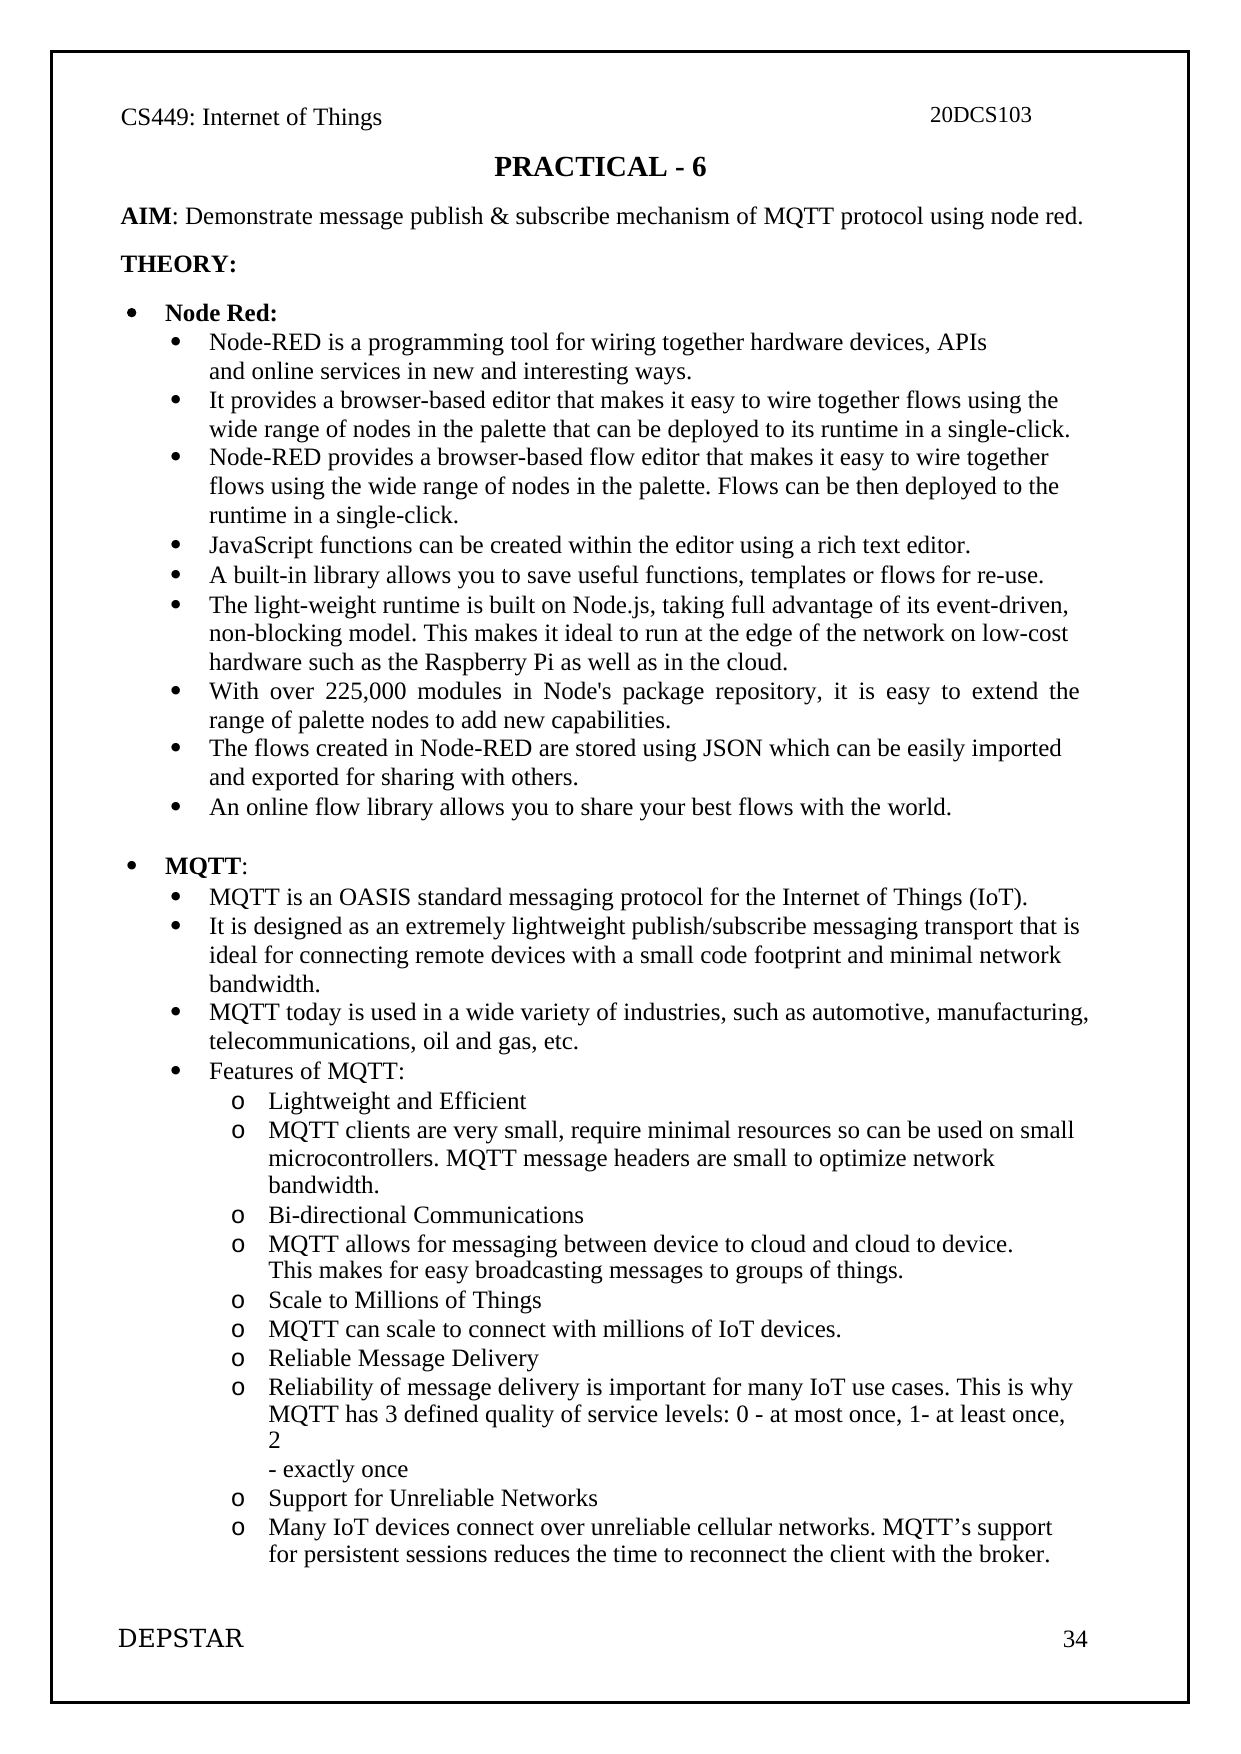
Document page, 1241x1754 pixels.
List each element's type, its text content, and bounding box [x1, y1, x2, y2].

list MQTT clients are very small, require minimal resources so can be used on small microcontrollers. MQTT message headers are small to optimize network bandwidth. [231, 1115, 1075, 1199]
list MQTT can scale to connect with millions of IoT devices. [230, 1314, 1134, 1343]
list It provides a browser-based editor that makes it easy to wire together flows using the wide range of nodes in the palette that can be deployed to its runtime in a single-click. [171, 385, 1071, 442]
list Reliability of message delivery is important for many IoT use cases. This is why MQTT has 3 defined quality of service levels: 0 - at most once, 1- at least once, 2 [231, 1373, 1084, 1454]
list The light-weight runtime is built on Node.js, taking full advantage of its event-driven, non-blocking model. This makes it ideal to run at the edge of the network on low-cost hardware such as the Raspberry Pi as well as in the cloud. [171, 590, 1069, 676]
list It is designed as an extremely lightweight publish/subscribe messaging transport that is ideal for connecting remote devices with a small code footprint and minimal network bandwidth. [171, 911, 1080, 997]
list MQTT is an OASIS standard messaging protocol for the Internet of Things (IoT). [171, 881, 1134, 911]
list MQTT today is used in a wide variety of industries, such as automotive, manufacturing, telecommunications, oil and gas, etc. [171, 997, 1090, 1055]
list Reliable Message Delivery [230, 1343, 1134, 1372]
list With over 225,000 modules in Node's package repository, it is easy to extend the range of palette nodes to add new capabilities. [171, 676, 1081, 733]
list Bi-directional Communications [230, 1199, 1134, 1229]
list Node Red: [127, 297, 1134, 327]
list Node-RED is a programming tool for wiring together hardware devices, APIs and online services in new and interesting ways. [171, 327, 1029, 385]
text AIM: Demonstrate message publish & subscribe mechanism of MQTT protocol using node red. [119, 201, 1084, 230]
list Lightweight and Efficient [230, 1085, 1134, 1115]
list Node-RED provides a browser-based flow editor that makes it easy to wire together flows using the wide range of nodes in the palette. Flows can be then deployed to the runtime in a single-click. [171, 442, 1059, 529]
list Support for Unreliable Networks [230, 1483, 1134, 1513]
list Features of MQTT: [171, 1055, 1134, 1085]
list The flows created in Node-RED are stored using JSON which can be easily imported and exported for sharing with others. [171, 733, 1062, 791]
list Scale to Millions of Things [230, 1285, 1134, 1314]
subtitle THEORY: [120, 249, 1134, 278]
list JavaScript functions can be created within the editor using a rich text editor. [171, 529, 1134, 559]
list Many IoT devices connect over unreliable cellular networks. MQTT’s support for persistent sessions reduces the time to reconnect the client with the broker. [231, 1513, 1088, 1568]
list MQTT allows for messaging between device to cloud and cloud to device. This makes for easy broadcasting messages to groups of things. [231, 1229, 1064, 1284]
list An online flow library allows you to share your best flows with the world. [171, 791, 1134, 822]
subtitle MQTT: [127, 850, 1134, 881]
list A built-in library allows you to save useful functions, templates or flows for re-use. [171, 559, 1134, 590]
text - exactly once [268, 1454, 1134, 1483]
subtitle PRACTICAL - 6 [108, 149, 1092, 182]
